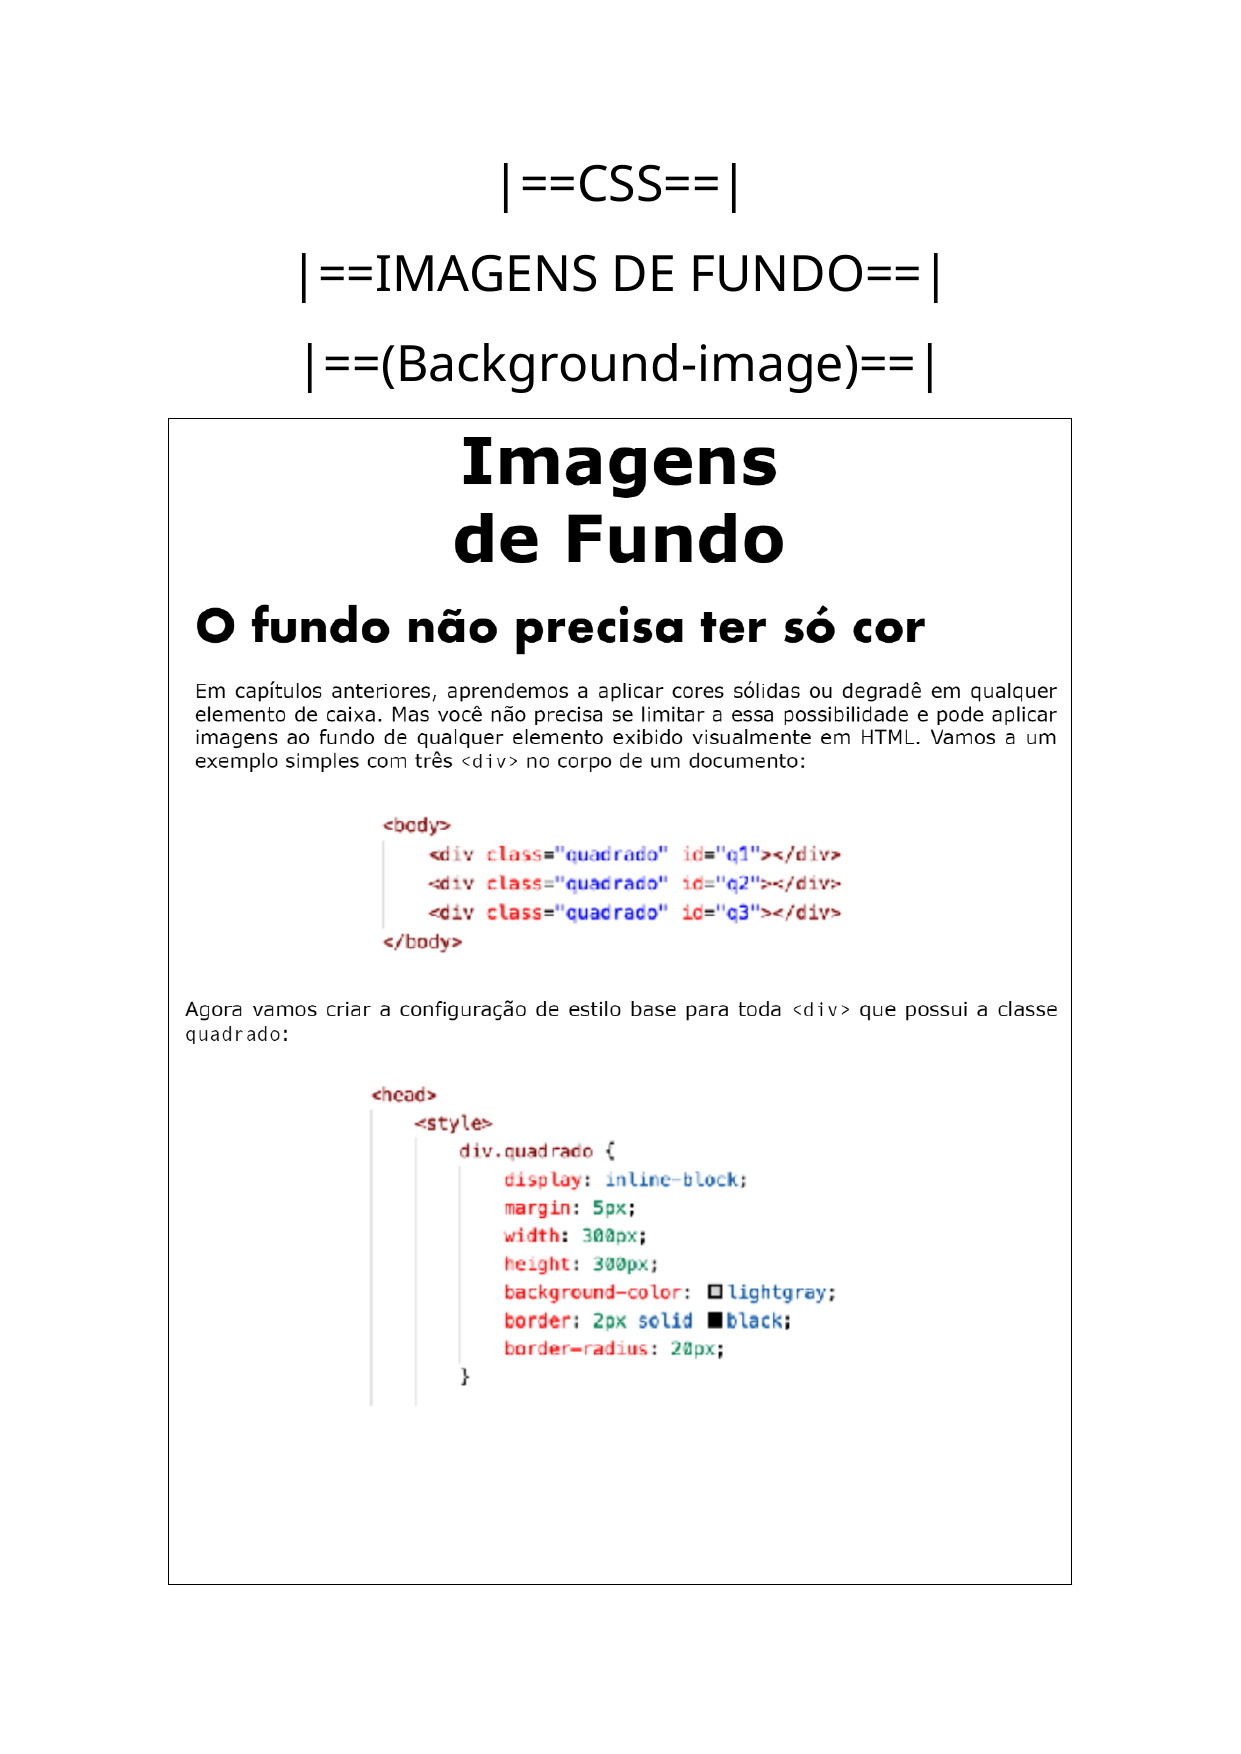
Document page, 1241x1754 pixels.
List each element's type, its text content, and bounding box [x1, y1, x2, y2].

picture [177, 989, 1063, 1051]
picture [177, 798, 1063, 971]
text |==CSS==| [177, 148, 1063, 216]
picture [177, 1069, 1063, 1424]
text |==IMAGENS DE FUNDO==| [177, 238, 1063, 306]
picture [442, 421, 799, 579]
picture [177, 597, 1063, 780]
text |==(Background-image)==| [177, 328, 1063, 396]
